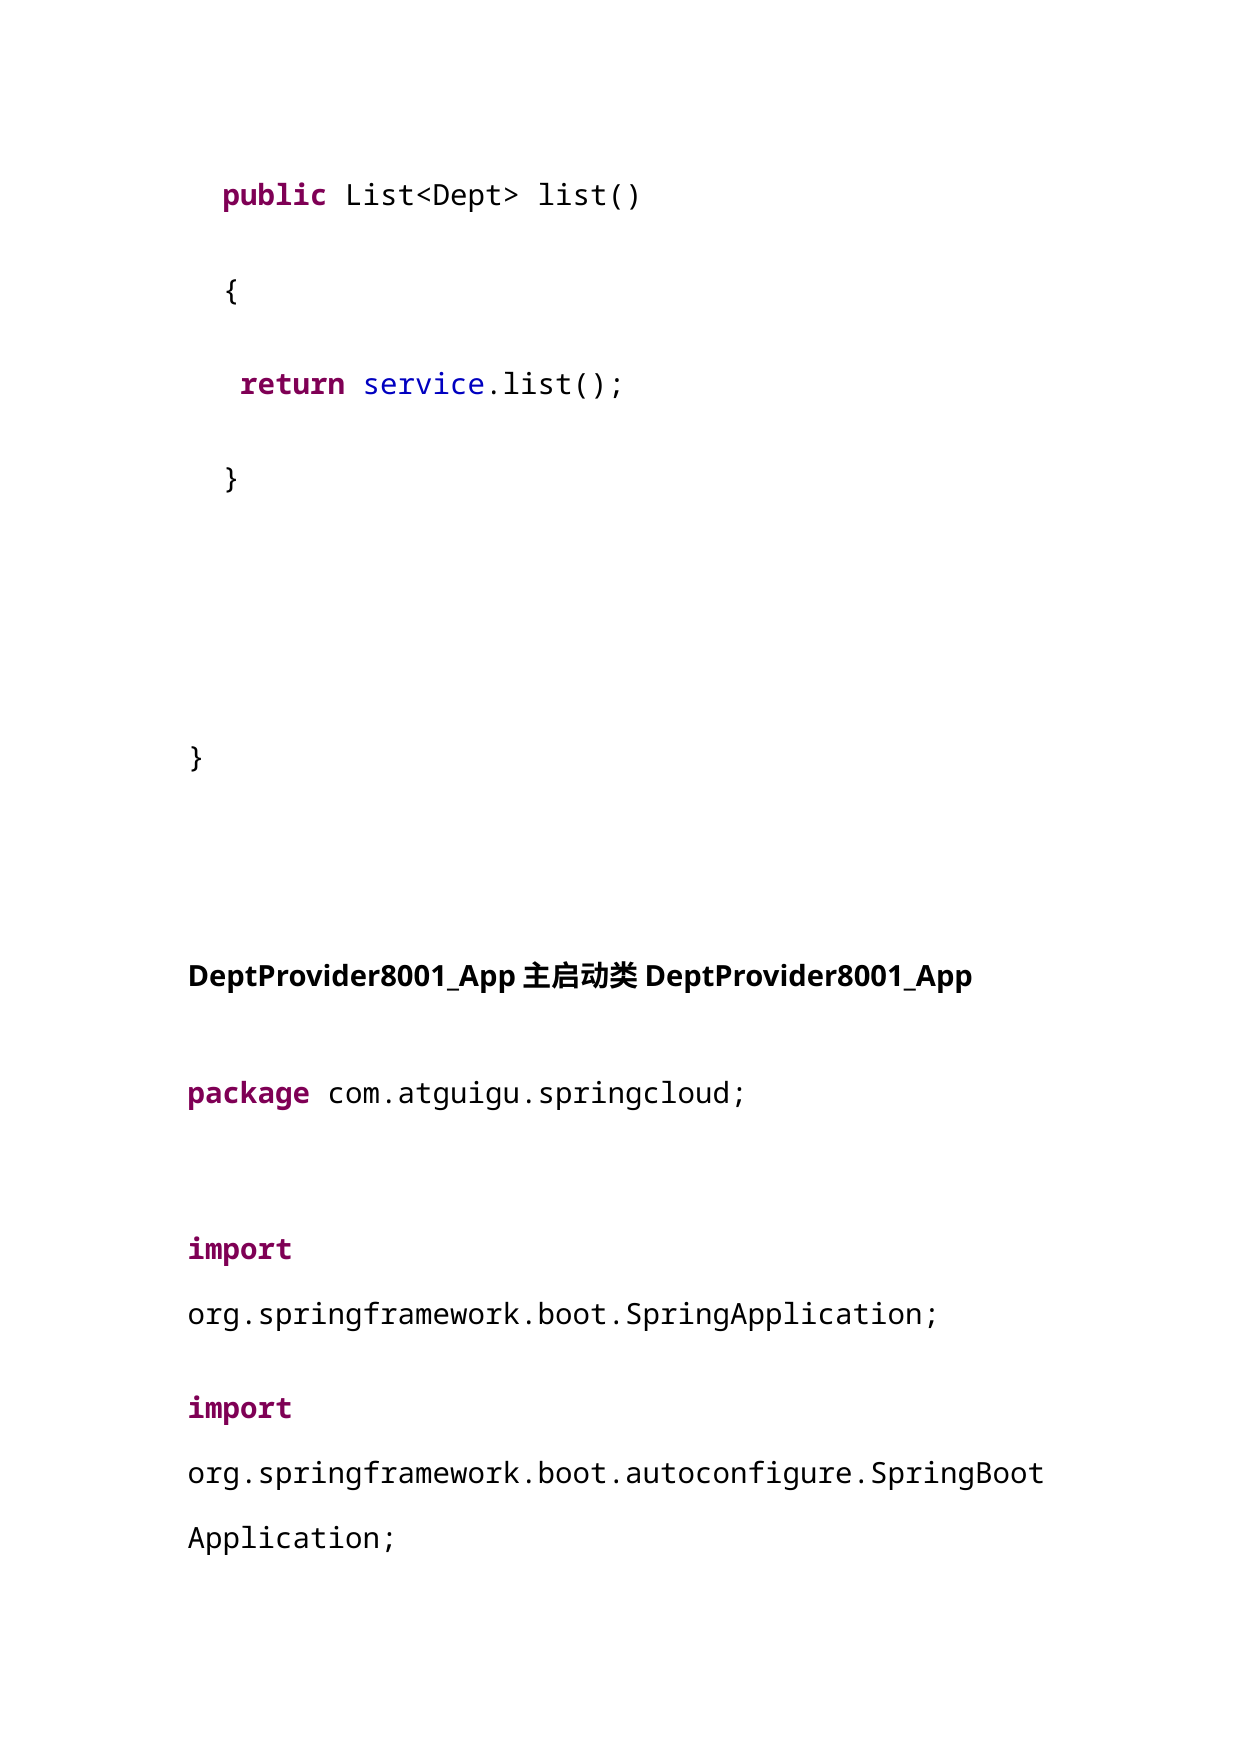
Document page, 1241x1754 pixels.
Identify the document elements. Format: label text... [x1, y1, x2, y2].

text } [187, 724, 1053, 789]
text package com.atguigu.springcloud; [187, 1060, 1053, 1125]
text return service.list(); [187, 350, 1053, 415]
text { [187, 256, 1053, 321]
text import org.springframework.boot.SpringApplication; [187, 1216, 1053, 1346]
text public List<Dept> list() [187, 162, 1053, 227]
text import org.springframework.boot.autoconfigure.SpringBootApplication; [187, 1375, 1053, 1570]
text } [187, 444, 1053, 509]
text DeptProvider8001_App主启动类DeptProvider8001_App [187, 941, 1053, 1006]
